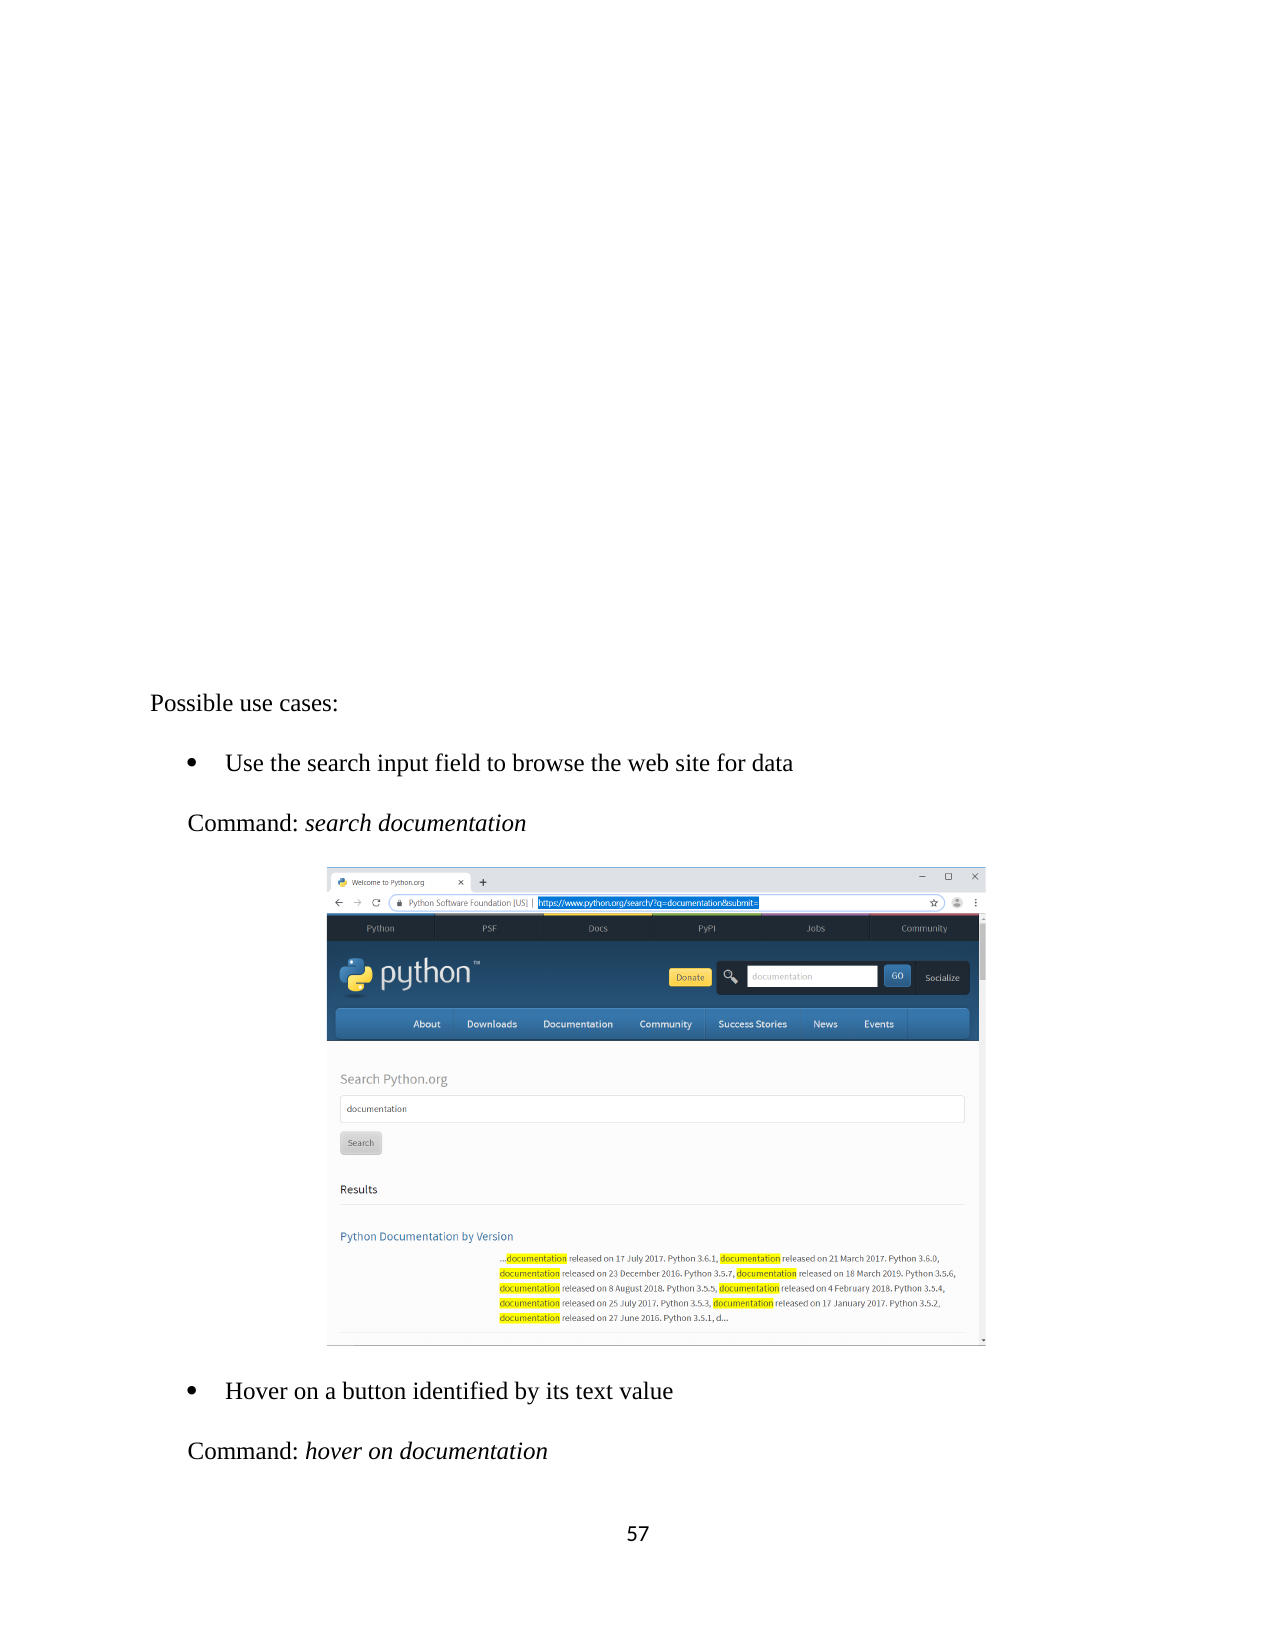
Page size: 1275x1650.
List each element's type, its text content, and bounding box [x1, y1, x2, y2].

picture [326, 867, 986, 1346]
text Possible use cases: [150, 688, 1125, 717]
text Command: search documentation [187, 808, 1125, 836]
list Use the search input field to browse the web site for data [187, 748, 1125, 777]
list Hover on a button identified by its text value [187, 1376, 1125, 1405]
text Command: hover on documentation [187, 1436, 1125, 1465]
